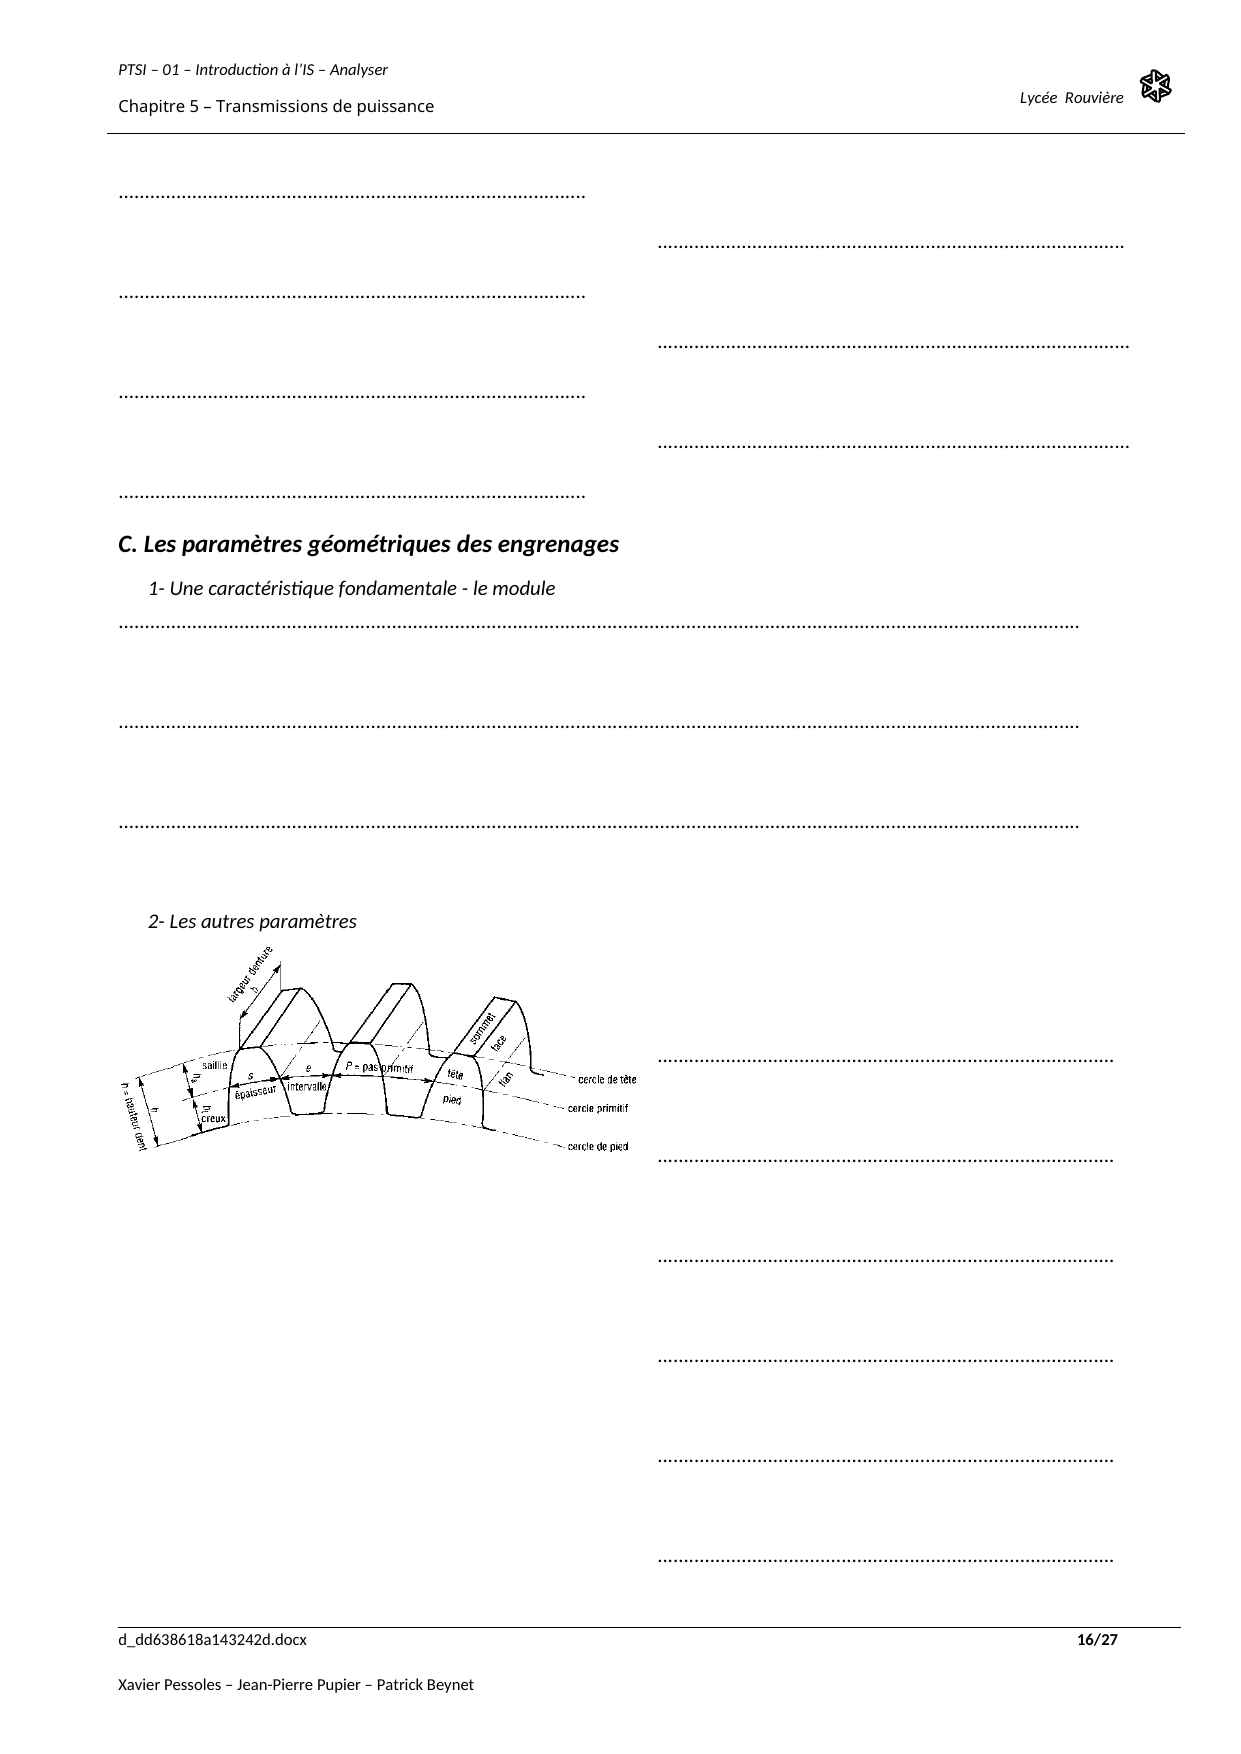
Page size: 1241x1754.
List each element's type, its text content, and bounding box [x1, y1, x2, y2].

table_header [650, 178, 1188, 528]
text ....................................................................................................................................................................................... [118, 808, 1181, 834]
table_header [111, 178, 650, 528]
subtitle Les autres paramètres [124, 908, 1181, 934]
text ....................................................................................................................................................................................... [118, 708, 1181, 734]
subtitle Les paramètres géométriques des engrenages [118, 528, 1181, 558]
picture [118, 941, 641, 1158]
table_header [650, 942, 1188, 1592]
text ....................................................................................................................................................................................... [118, 608, 1181, 634]
table_header [111, 942, 650, 1592]
subtitle Une caractéristique fondamentale - le module [124, 575, 1181, 601]
